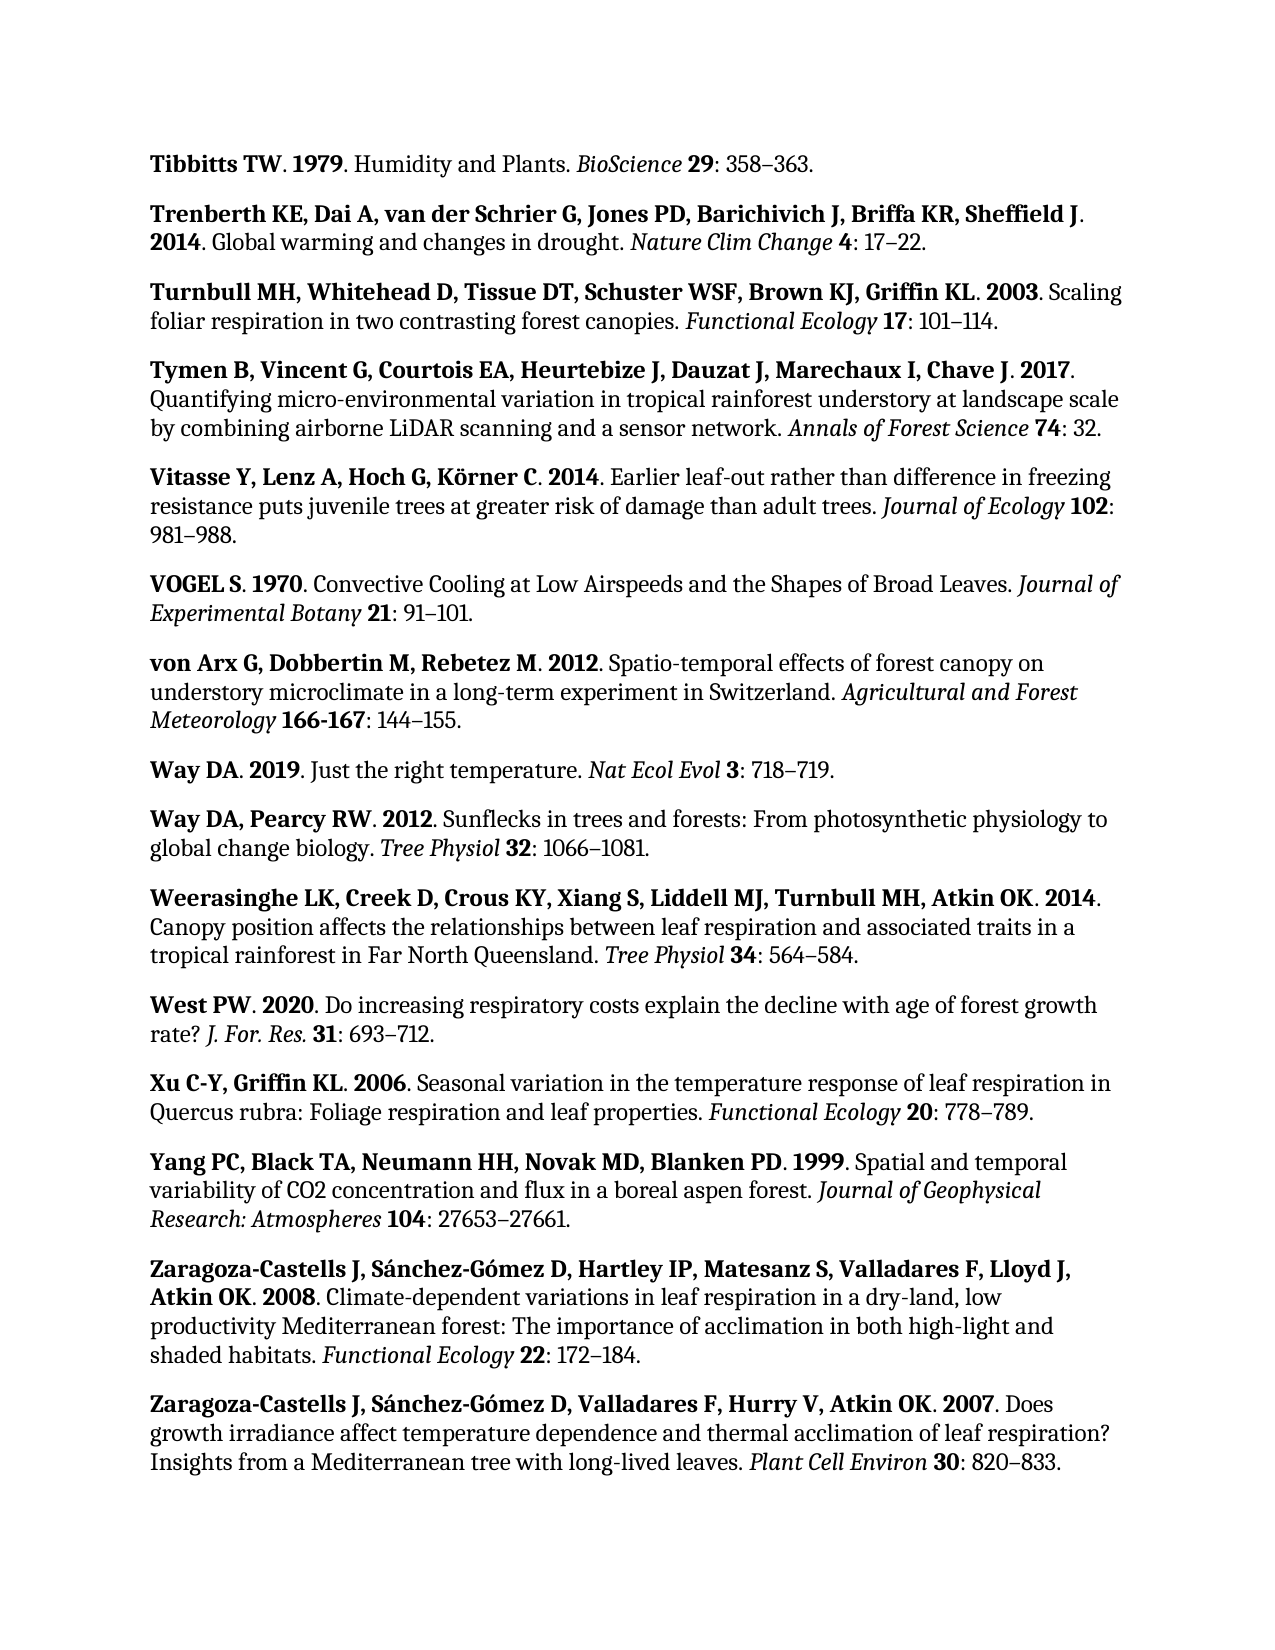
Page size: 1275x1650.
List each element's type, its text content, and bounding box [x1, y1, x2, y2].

text Yang PC, Black TA, Neumann HH, Novak MD, Blanken PD. 1999. Spatial and temporal variability of CO2 concentration and flux in a boreal aspen forest. Journal of Geophysical Research: Atmospheres 104: 27653–27661. [150, 1147, 1125, 1234]
text Zaragoza-Castells J, Sánchez-Gómez D, Valladares F, Hurry V, Atkin OK. 2007. Does growth irradiance affect temperature dependence and thermal acclimation of leaf respiration? Insights from a Mediterranean tree with long-lived leaves. Plant Cell Environ 30: 820–833. [150, 1390, 1125, 1477]
text West PW. 2020. Do increasing respiratory costs explain the decline with age of forest growth rate? J. For. Res. 31: 693–712. [150, 991, 1125, 1048]
text Way DA. 2019. Just the right temperature. Nat Ecol Evol 3: 718–719. [150, 756, 1125, 784]
text Trenberth KE, Dai A, van der Schrier G, Jones PD, Barichivich J, Briffa KR, Sheffield J. 2014. Global warming and changes in drought. Nature Clim Change 4: 17–22. [150, 199, 1125, 257]
text VOGEL S. 1970. Convective Cooling at Low Airspeeds and the Shapes of Broad Leaves. Journal of Experimental Botany 21: 91–101. [150, 570, 1125, 628]
text Zaragoza-Castells J, Sánchez-Gómez D, Hartley IP, Matesanz S, Valladares F, Lloyd J, Atkin OK. 2008. Climate-dependent variations in leaf respiration in a dry-land, low productivity Mediterranean forest: The importance of acclimation in both high-light and shaded habitats. Functional Ecology 22: 172–184. [150, 1254, 1125, 1369]
text Tibbitts TW. 1979. Humidity and Plants. BioScience 29: 358–363. [150, 150, 1125, 179]
text Tymen B, Vincent G, Courtois EA, Heurtebize J, Dauzat J, Marechaux I, Chave J. 2017. Quantifying micro-environmental variation in tropical rainforest understory at landscape scale by combining airborne LiDAR scanning and a sensor network. Annals of Forest Science 74: 32. [150, 356, 1125, 442]
text Weerasinghe LK, Creek D, Crous KY, Xiang S, Liddell MJ, Turnbull MH, Atkin OK. 2014. Canopy position affects the relationships between leaf respiration and associated traits in a tropical rainforest in Far North Queensland. Tree Physiol 34: 564–584. [150, 884, 1125, 970]
text Xu C-Y, Griffin KL. 2006. Seasonal variation in the temperature response of leaf respiration in Quercus rubra: Foliage respiration and leaf properties. Functional Ecology 20: 778–789. [150, 1069, 1125, 1127]
text Turnbull MH, Whitehead D, Tissue DT, Schuster WSF, Brown KJ, Griffin KL. 2003. Scaling foliar respiration in two contrasting forest canopies. Functional Ecology 17: 101–114. [150, 278, 1125, 335]
text von Arx G, Dobbertin M, Rebetez M. 2012. Spatio-temporal effects of forest canopy on understory microclimate in a long-term experiment in Switzerland. Agricultural and Forest Meteorology 166-167: 144–155. [150, 649, 1125, 735]
text Way DA, Pearcy RW. 2012. Sunflecks in trees and forests: From photosynthetic physiology to global change biology. Tree Physiol 32: 1066–1081. [150, 805, 1125, 863]
text Vitasse Y, Lenz A, Hoch G, Körner C. 2014. Earlier leaf-out rather than difference in freezing resistance puts juvenile trees at greater risk of damage than adult trees. Journal of Ecology 102: 981–988. [150, 463, 1125, 549]
